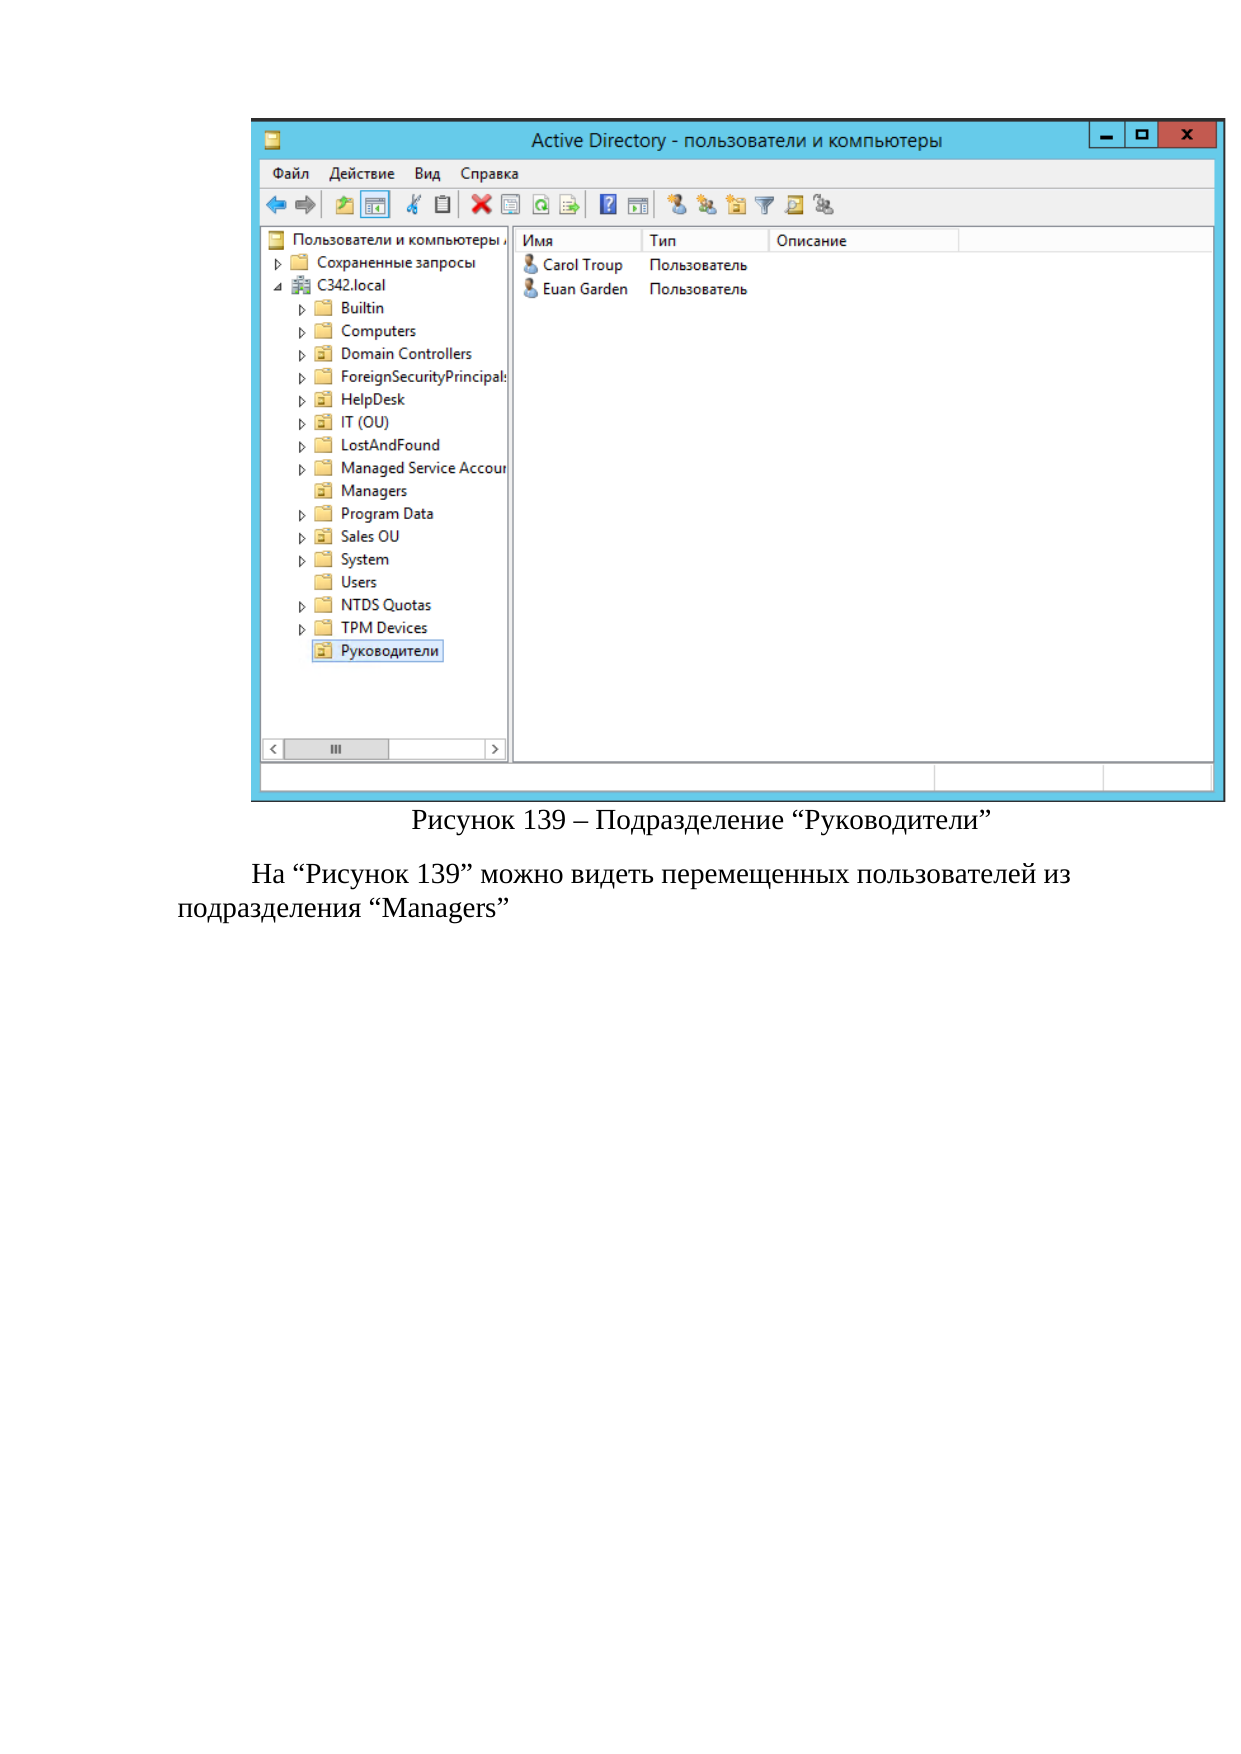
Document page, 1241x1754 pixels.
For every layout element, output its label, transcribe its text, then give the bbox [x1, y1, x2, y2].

text На “Рисунок 139” можно видеть перемещенных пользователей из подразделения “Managers” [177, 856, 1152, 923]
picture [251, 118, 1226, 802]
text Рисунок 139 – Подразделение “Руководители” [177, 802, 1152, 836]
